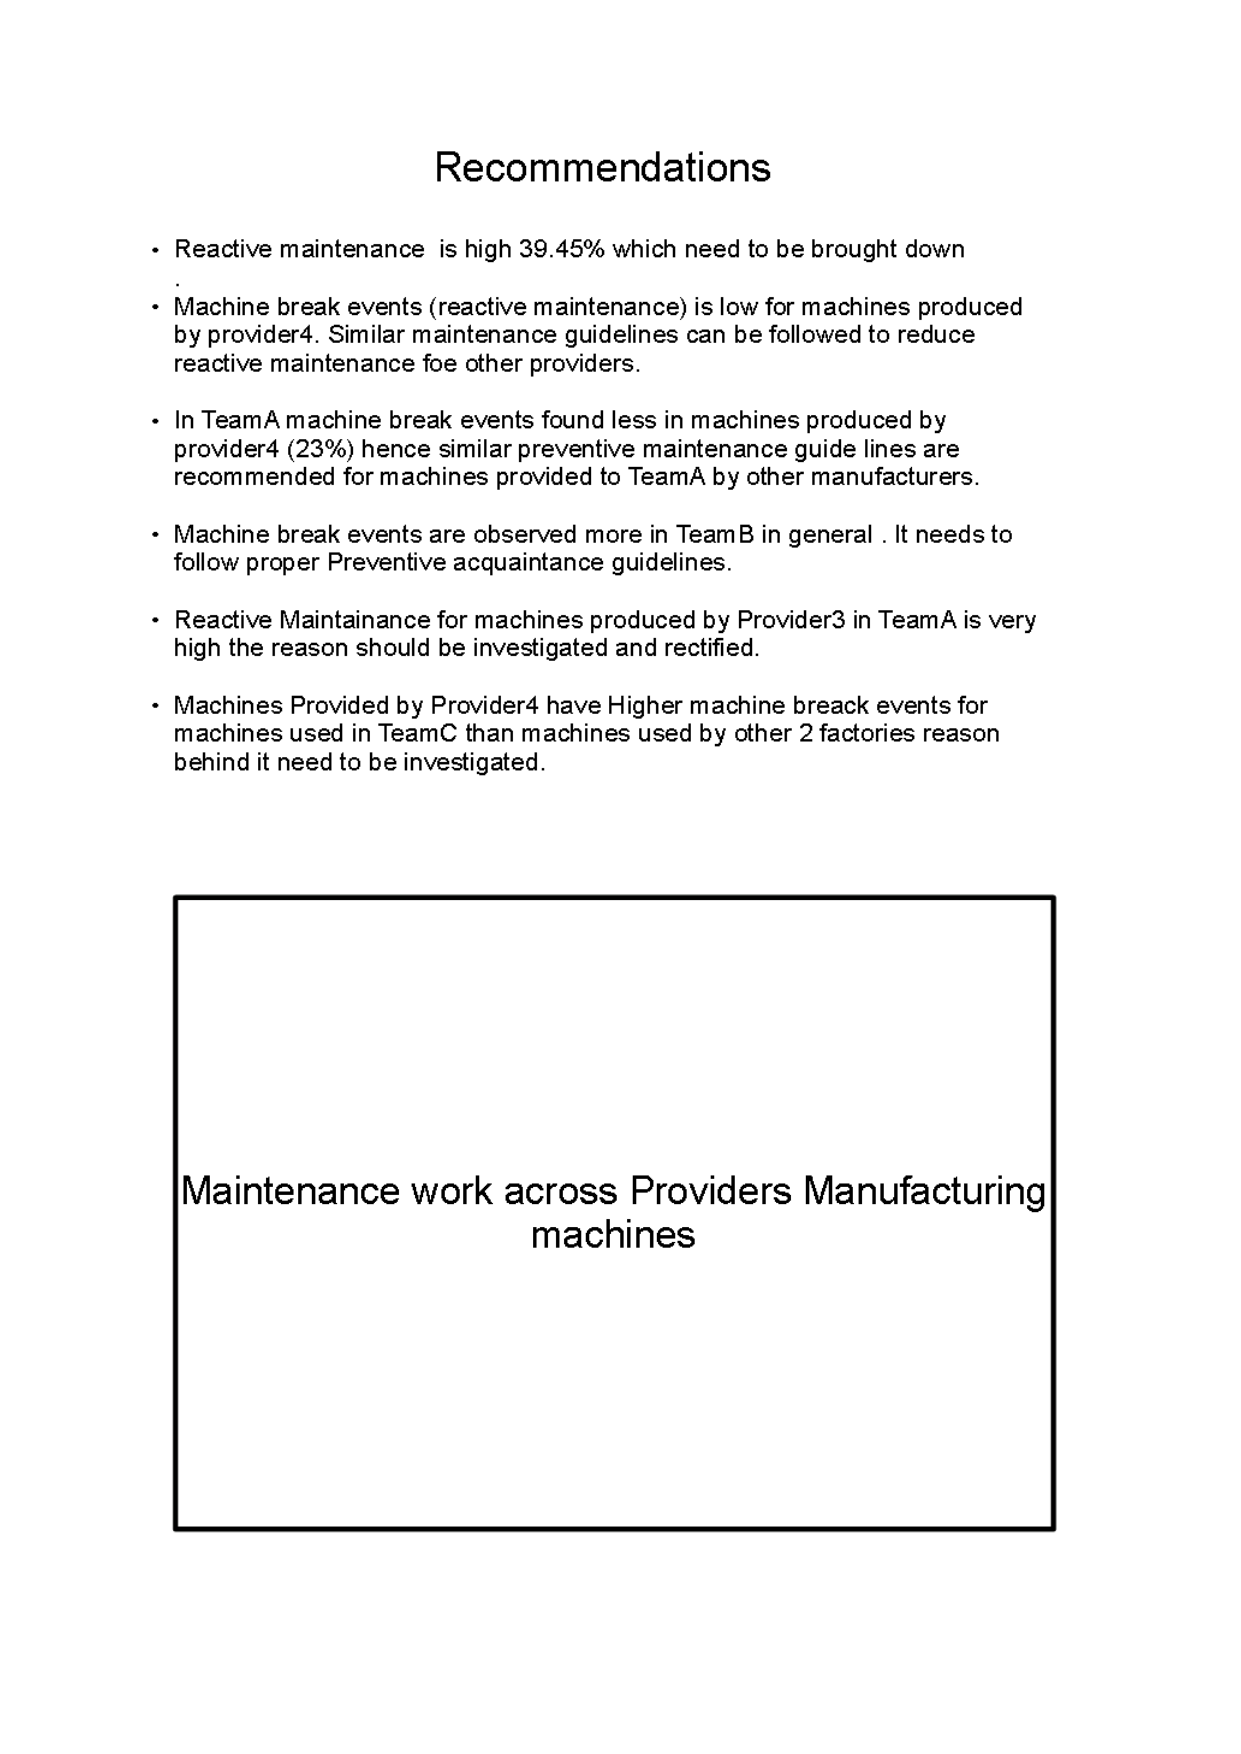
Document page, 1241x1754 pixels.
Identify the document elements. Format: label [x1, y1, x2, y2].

picture [132, 868, 1073, 1553]
picture [132, 150, 1072, 844]
